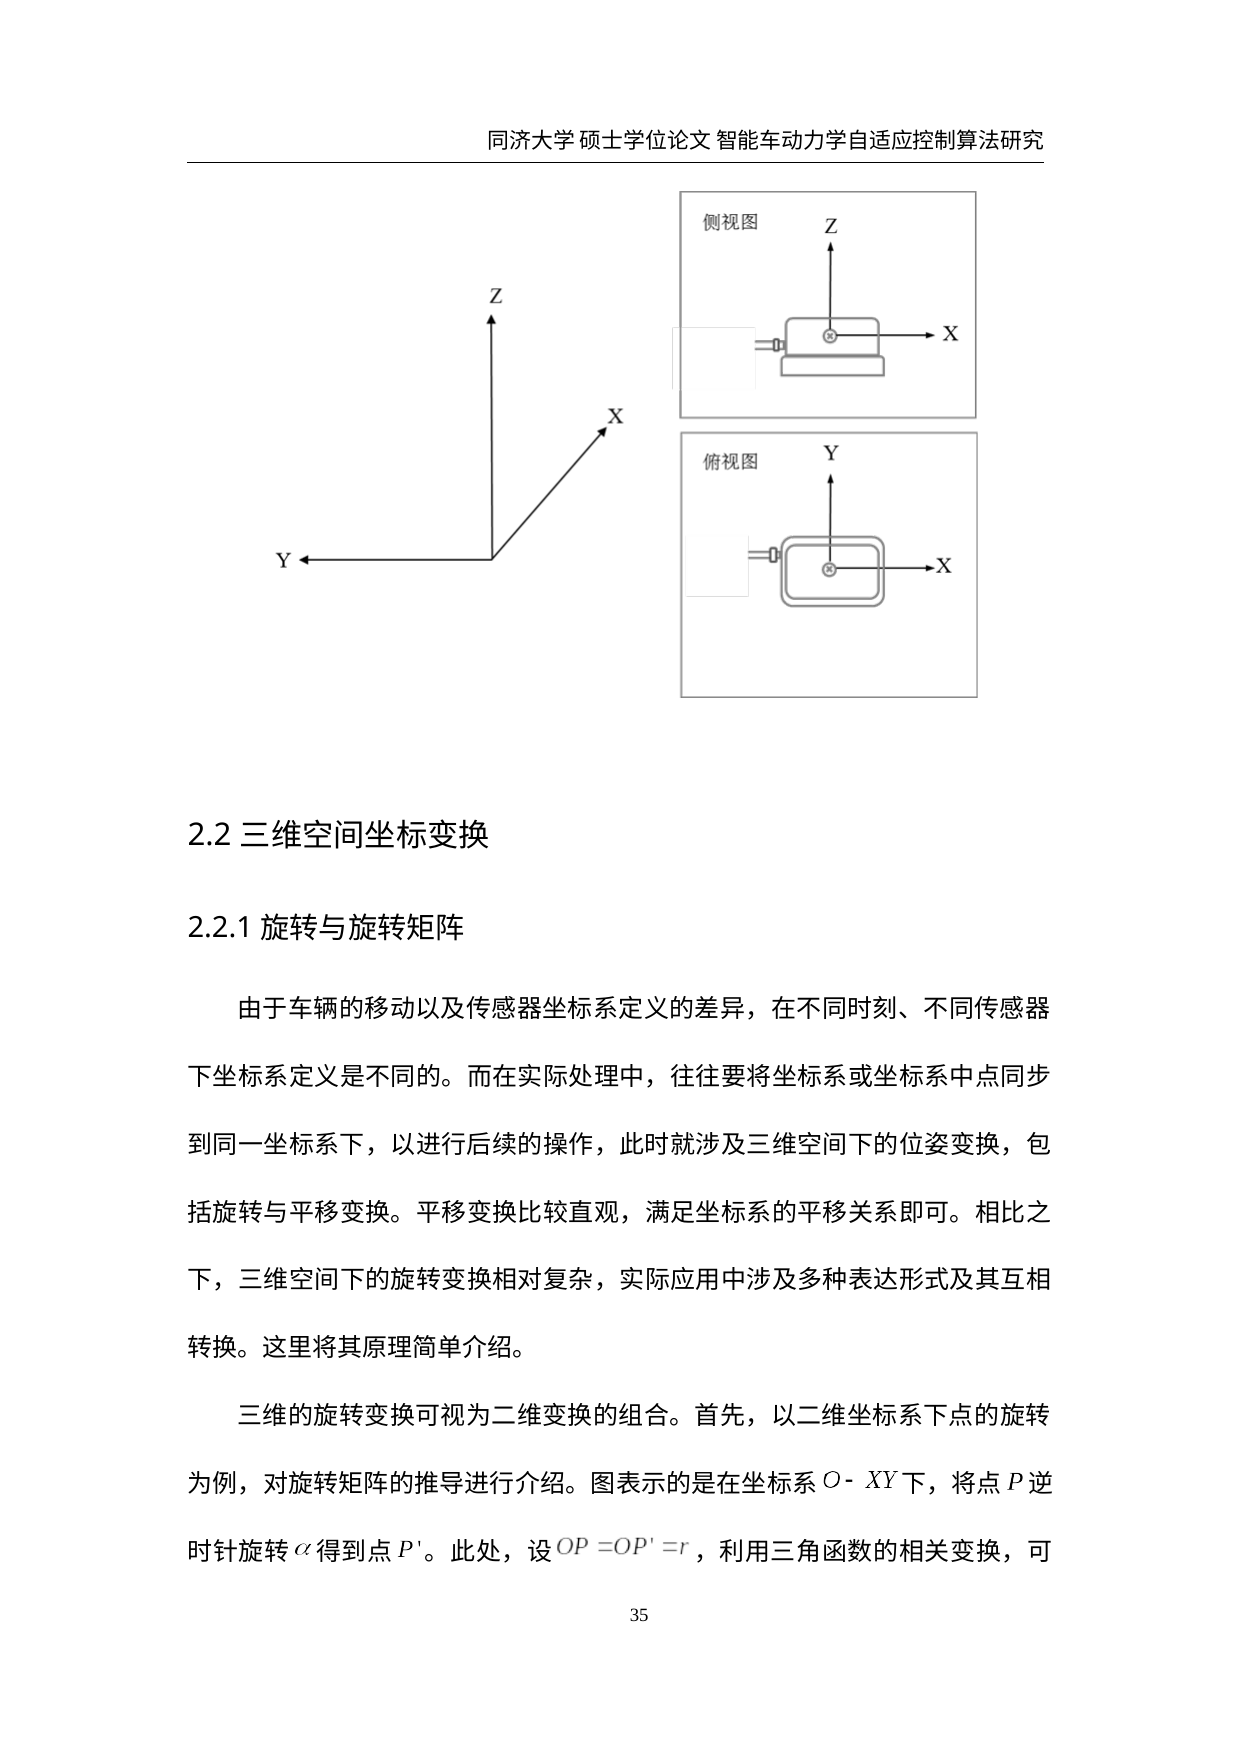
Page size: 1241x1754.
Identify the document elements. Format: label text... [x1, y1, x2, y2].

text 2.2.1 旋转与旋转矩阵 [187, 892, 1053, 960]
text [187, 1380, 1053, 1584]
text 2.2 三维空间坐标变换 [187, 799, 1053, 867]
text 由于车辆的移动以及传感器坐标系定义的差异，在不同时刻、不同传感器下坐标系定义是不同的。而在实际处理中，往往要将坐标系或坐标系中点同步到同一坐标系下，以进行后续的操作，此时就涉及三维空间下的位姿变换，包括旋转与平移变换。平移变换比较直观，满足坐标系的平移关系即可。相比之下，三维空间下的旋转变换相对复杂，实际应用中涉及多种表达形式及其互相转换。这里将其原理简单介绍。 [187, 972, 1053, 1380]
picture [262, 191, 978, 698]
